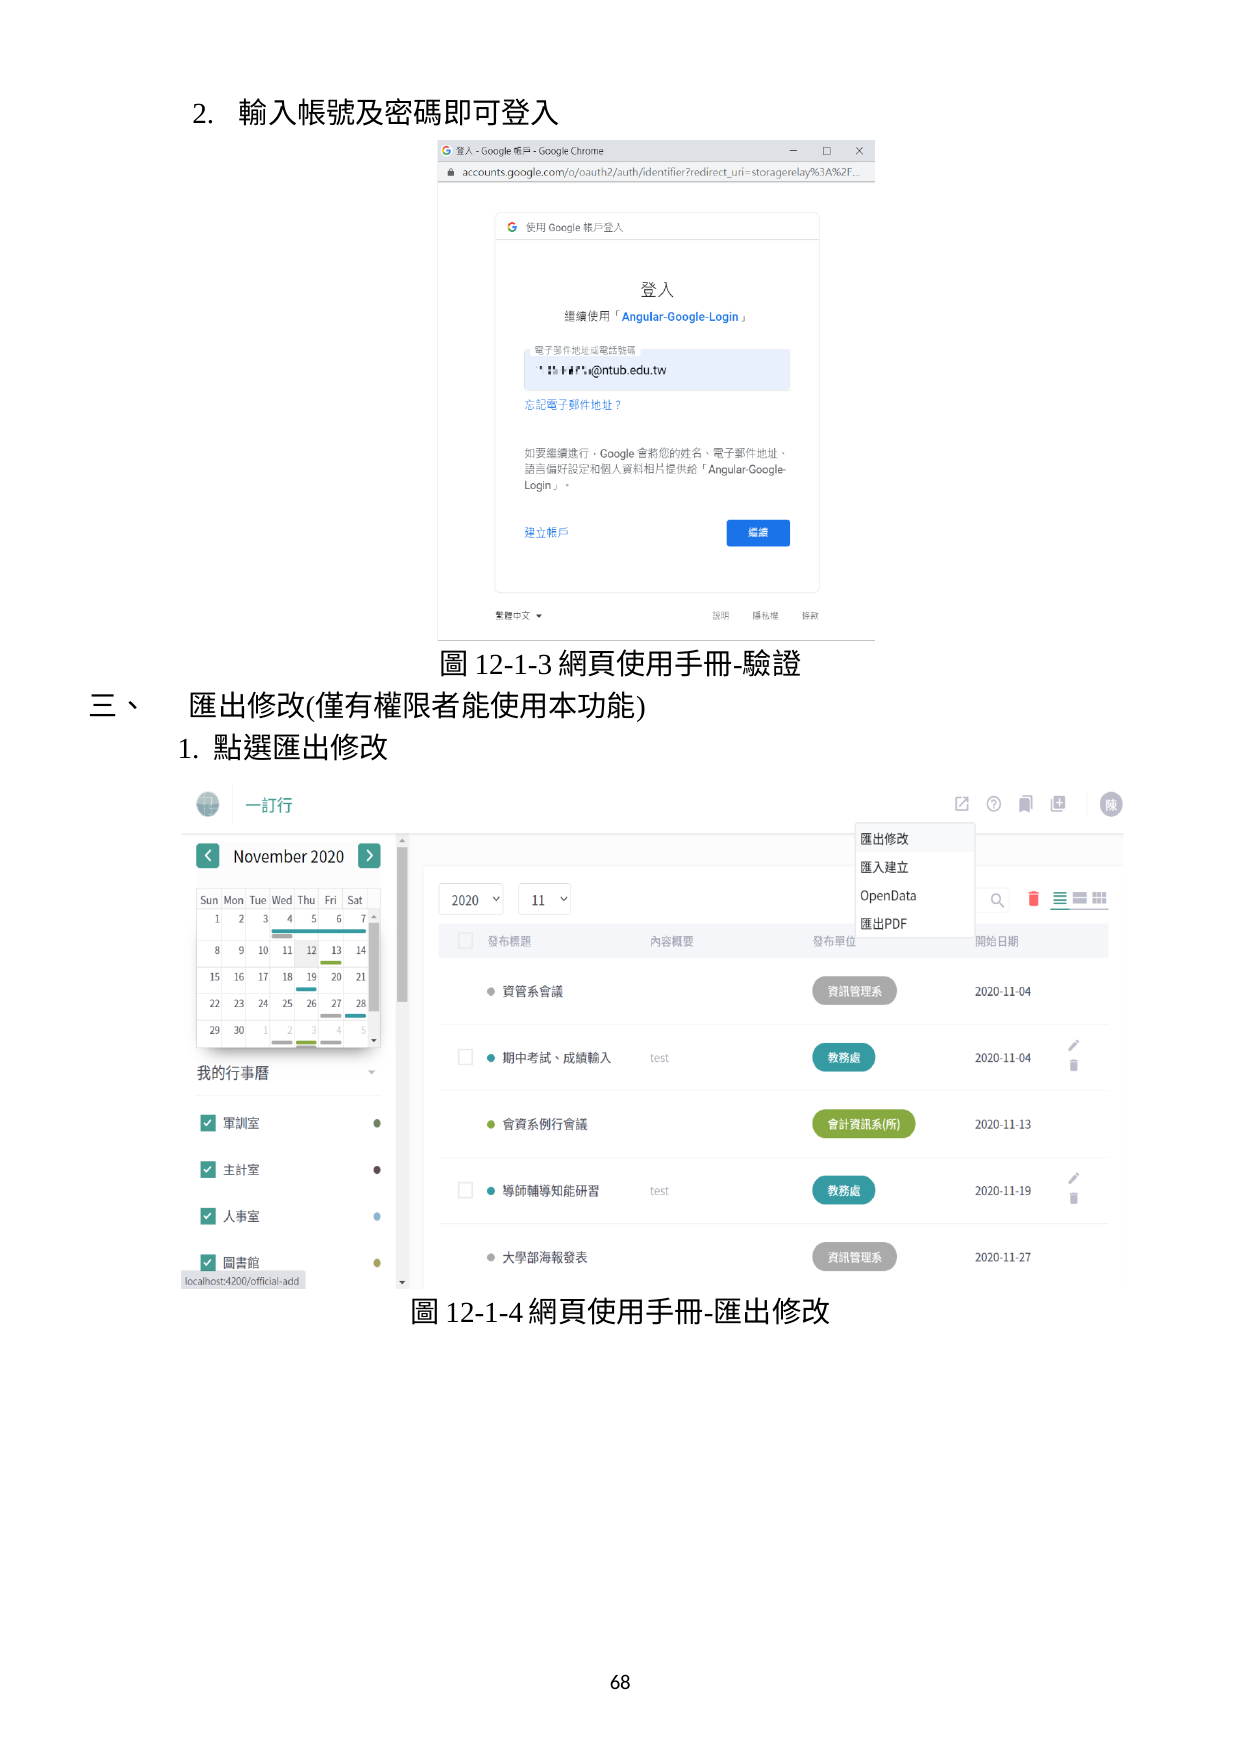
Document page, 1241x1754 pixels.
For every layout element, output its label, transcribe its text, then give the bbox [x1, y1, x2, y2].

list 輸入帳號及密碼即可登入 [192, 89, 1152, 132]
list 匯出修改(僅有權限者能使用本功能) [89, 683, 1152, 725]
text 1. 點選匯出修改 [89, 725, 1152, 767]
picture [437, 140, 875, 641]
picture [181, 780, 1124, 1289]
